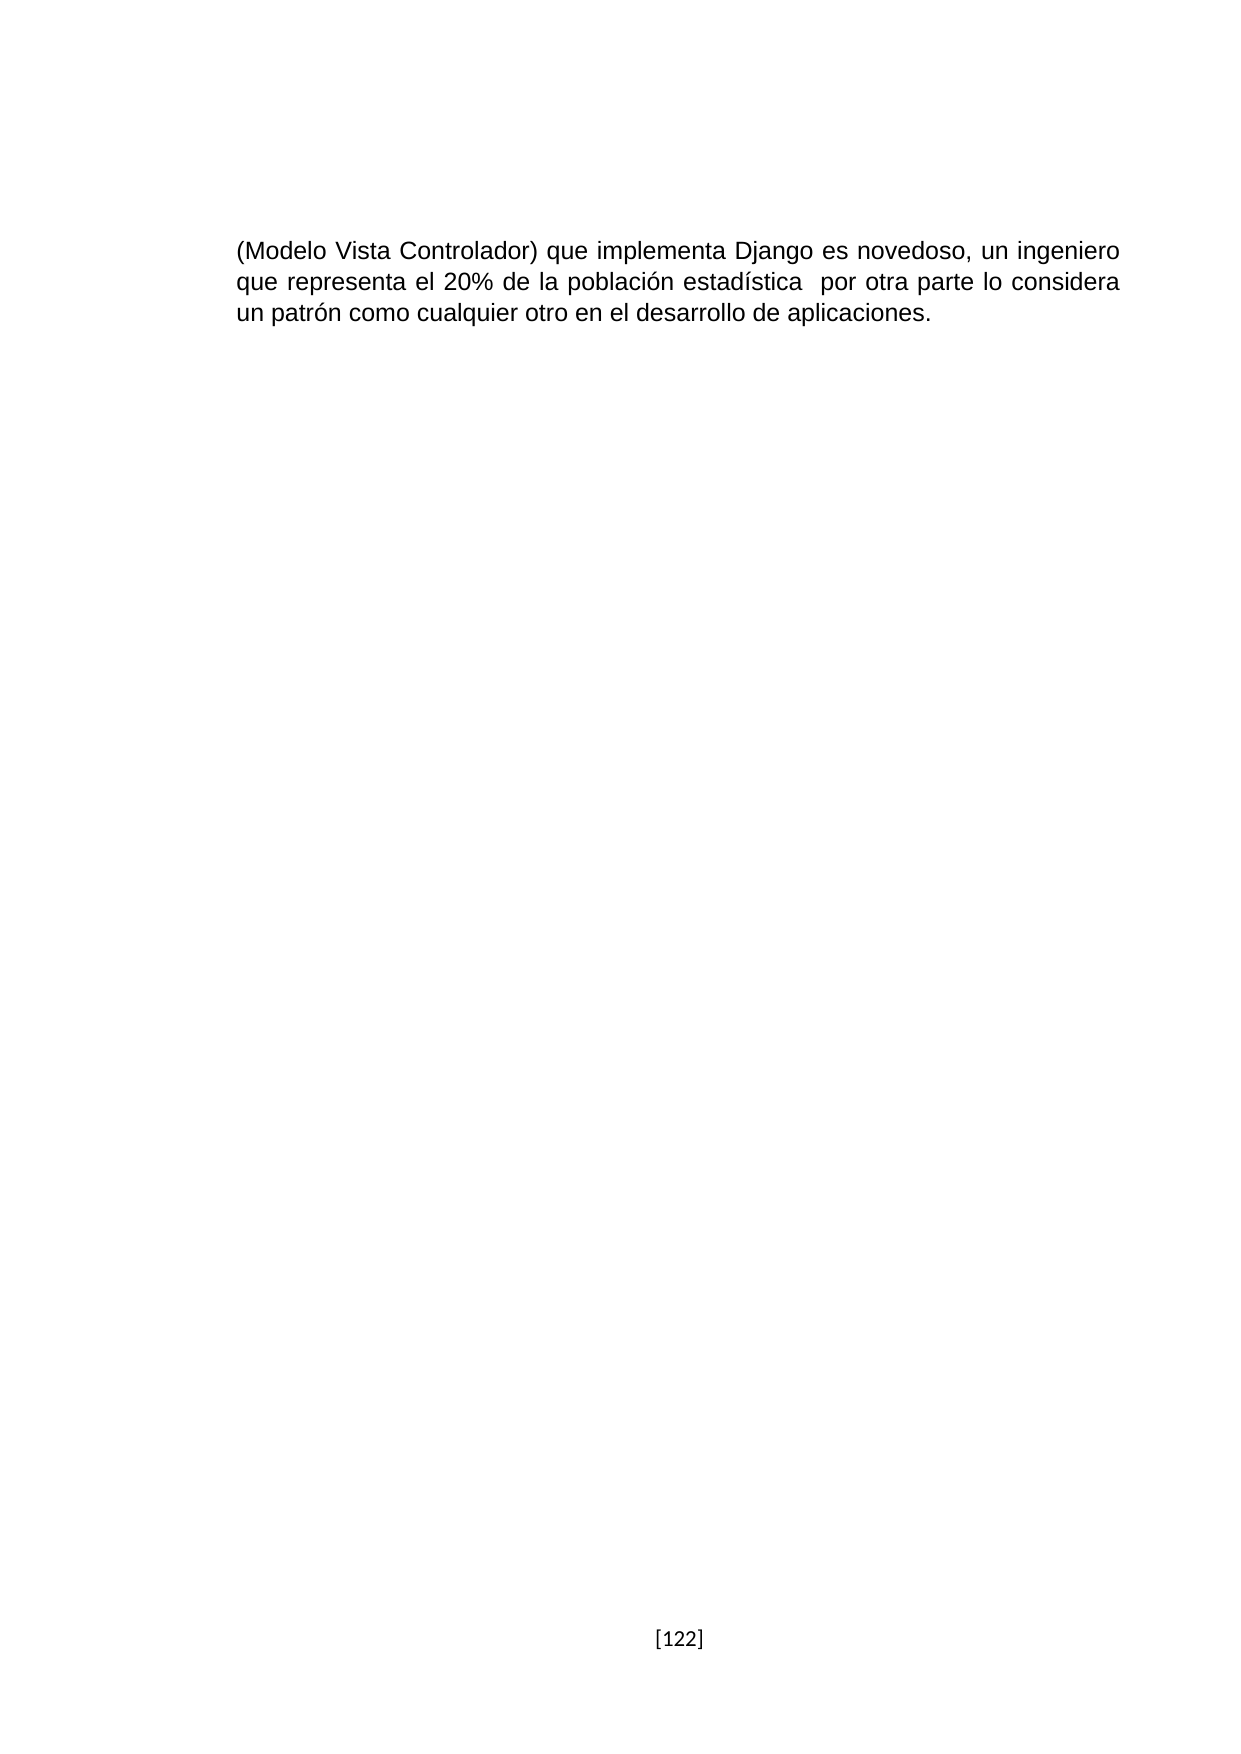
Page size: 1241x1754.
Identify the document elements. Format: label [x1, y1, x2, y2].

text [236, 236, 1122, 327]
